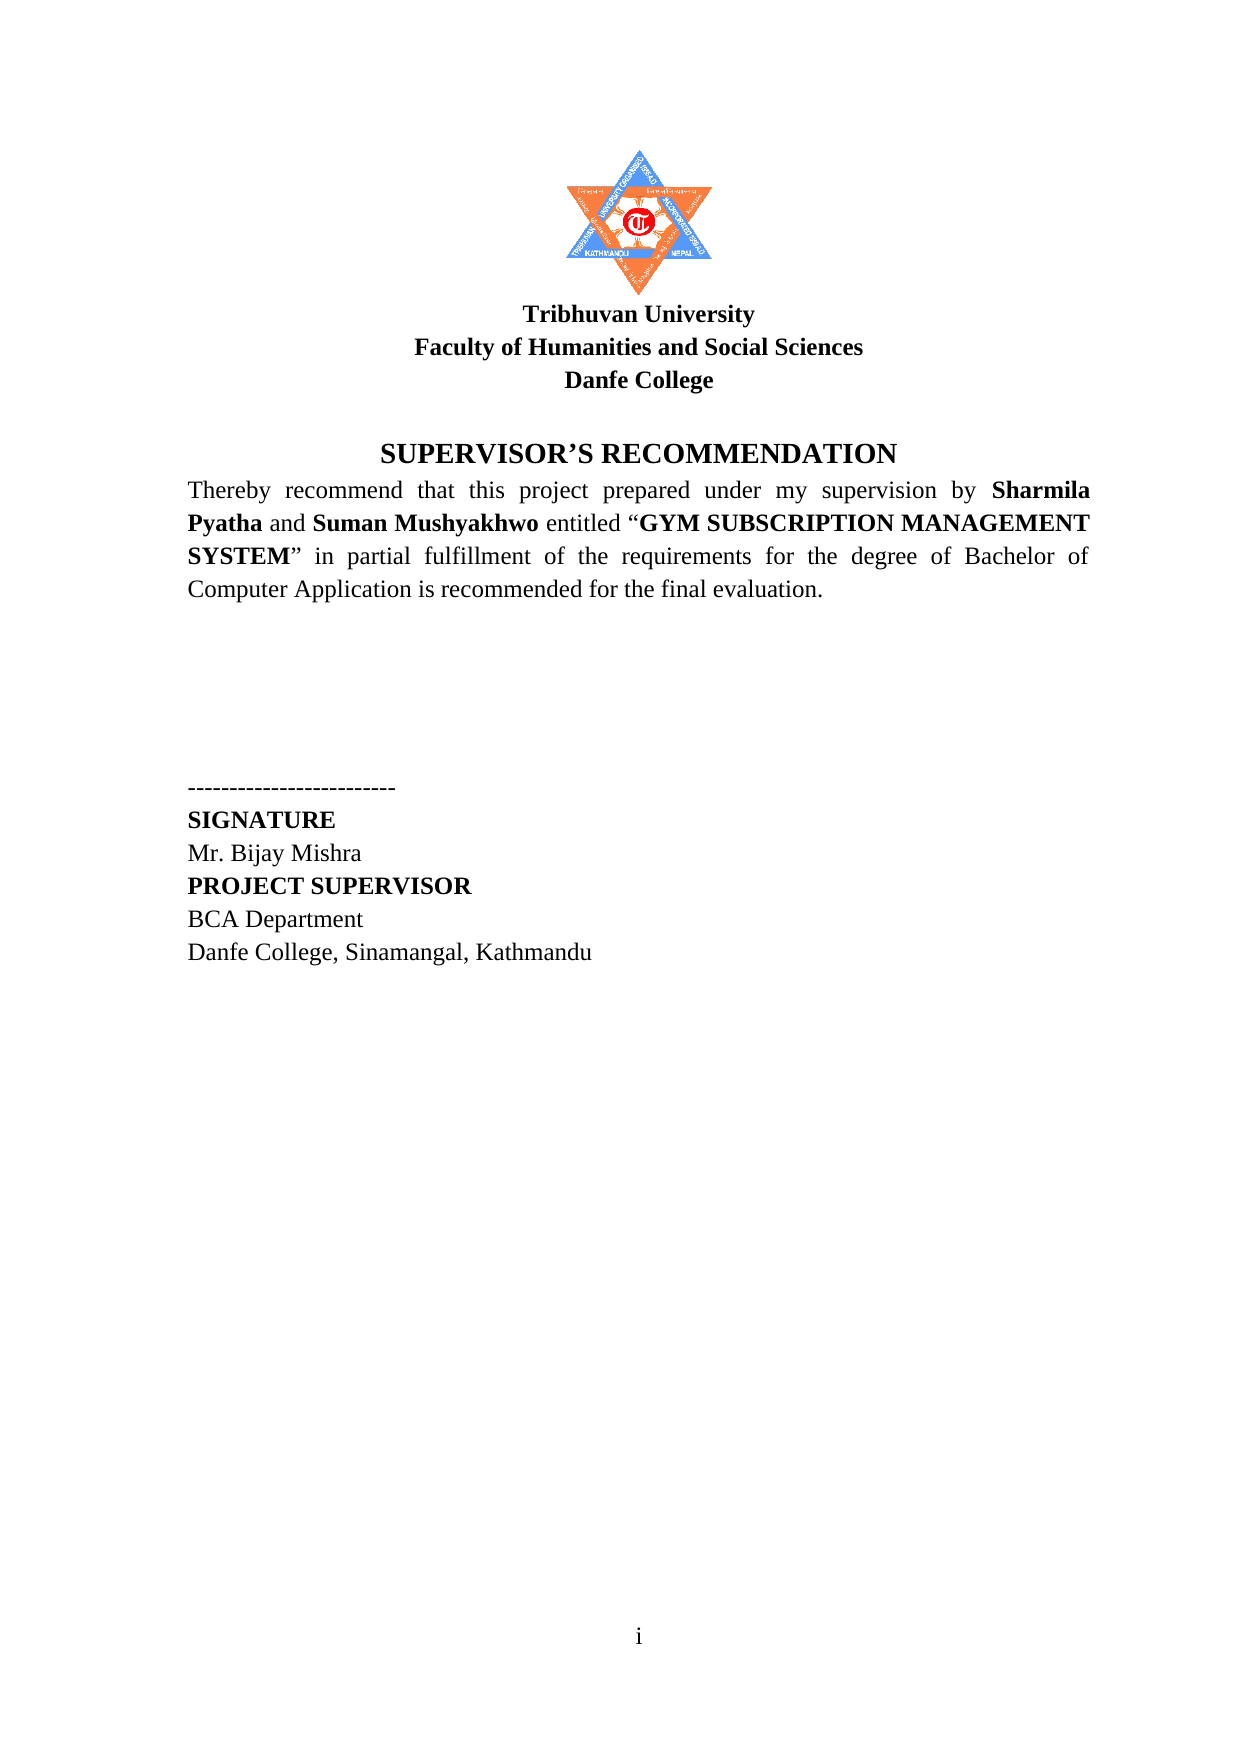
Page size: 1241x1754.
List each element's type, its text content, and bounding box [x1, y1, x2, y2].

text PROJECT SUPERVISOR [187, 871, 1090, 900]
text ------------------------- [187, 772, 1090, 801]
text Thereby recommend that this project prepared under my supervision by Sharmila Pyatha and Suman Mushyakhwo entitled “GYM SUBSCRIPTION MANAGEMENT SYSTEM” in partial fulfillment of the requirements for the degree of Bachelor of Computer Application is recommended for the final evaluation. [187, 475, 1090, 603]
text Faculty of Humanities and Social Sciences [187, 332, 1090, 361]
text Danfe College [187, 365, 1090, 394]
picture [563, 150, 714, 295]
text Danfe College, Sinamangal, Kathmandu [187, 937, 1090, 966]
text SUPERVISOR’S RECOMMENDATION [187, 437, 1090, 470]
text Tribhuvan University [187, 299, 1090, 328]
text SIGNATURE [187, 805, 1090, 834]
text BCA Department [187, 904, 1090, 933]
text Mr. Bijay Mishra [187, 838, 1090, 867]
